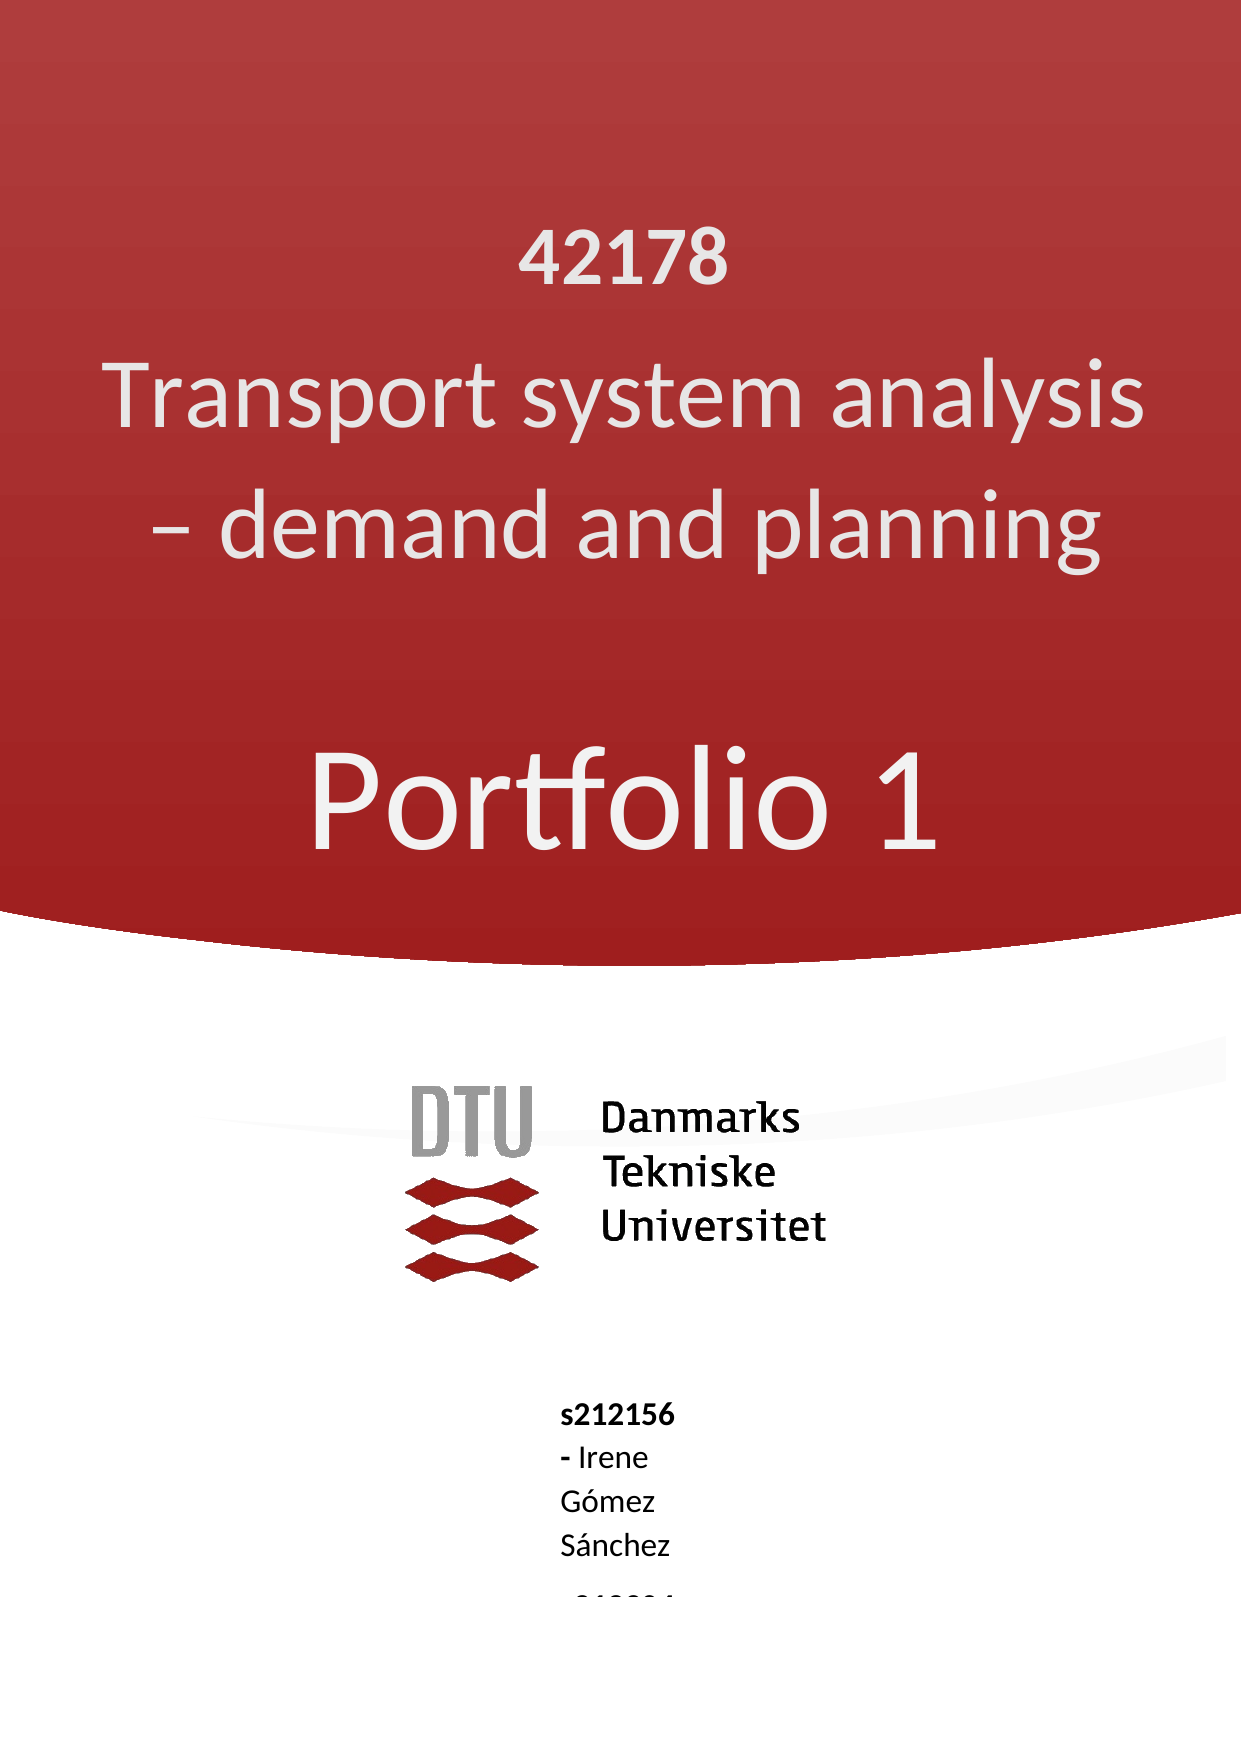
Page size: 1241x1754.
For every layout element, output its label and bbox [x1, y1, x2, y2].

picture [371, 1047, 869, 1328]
